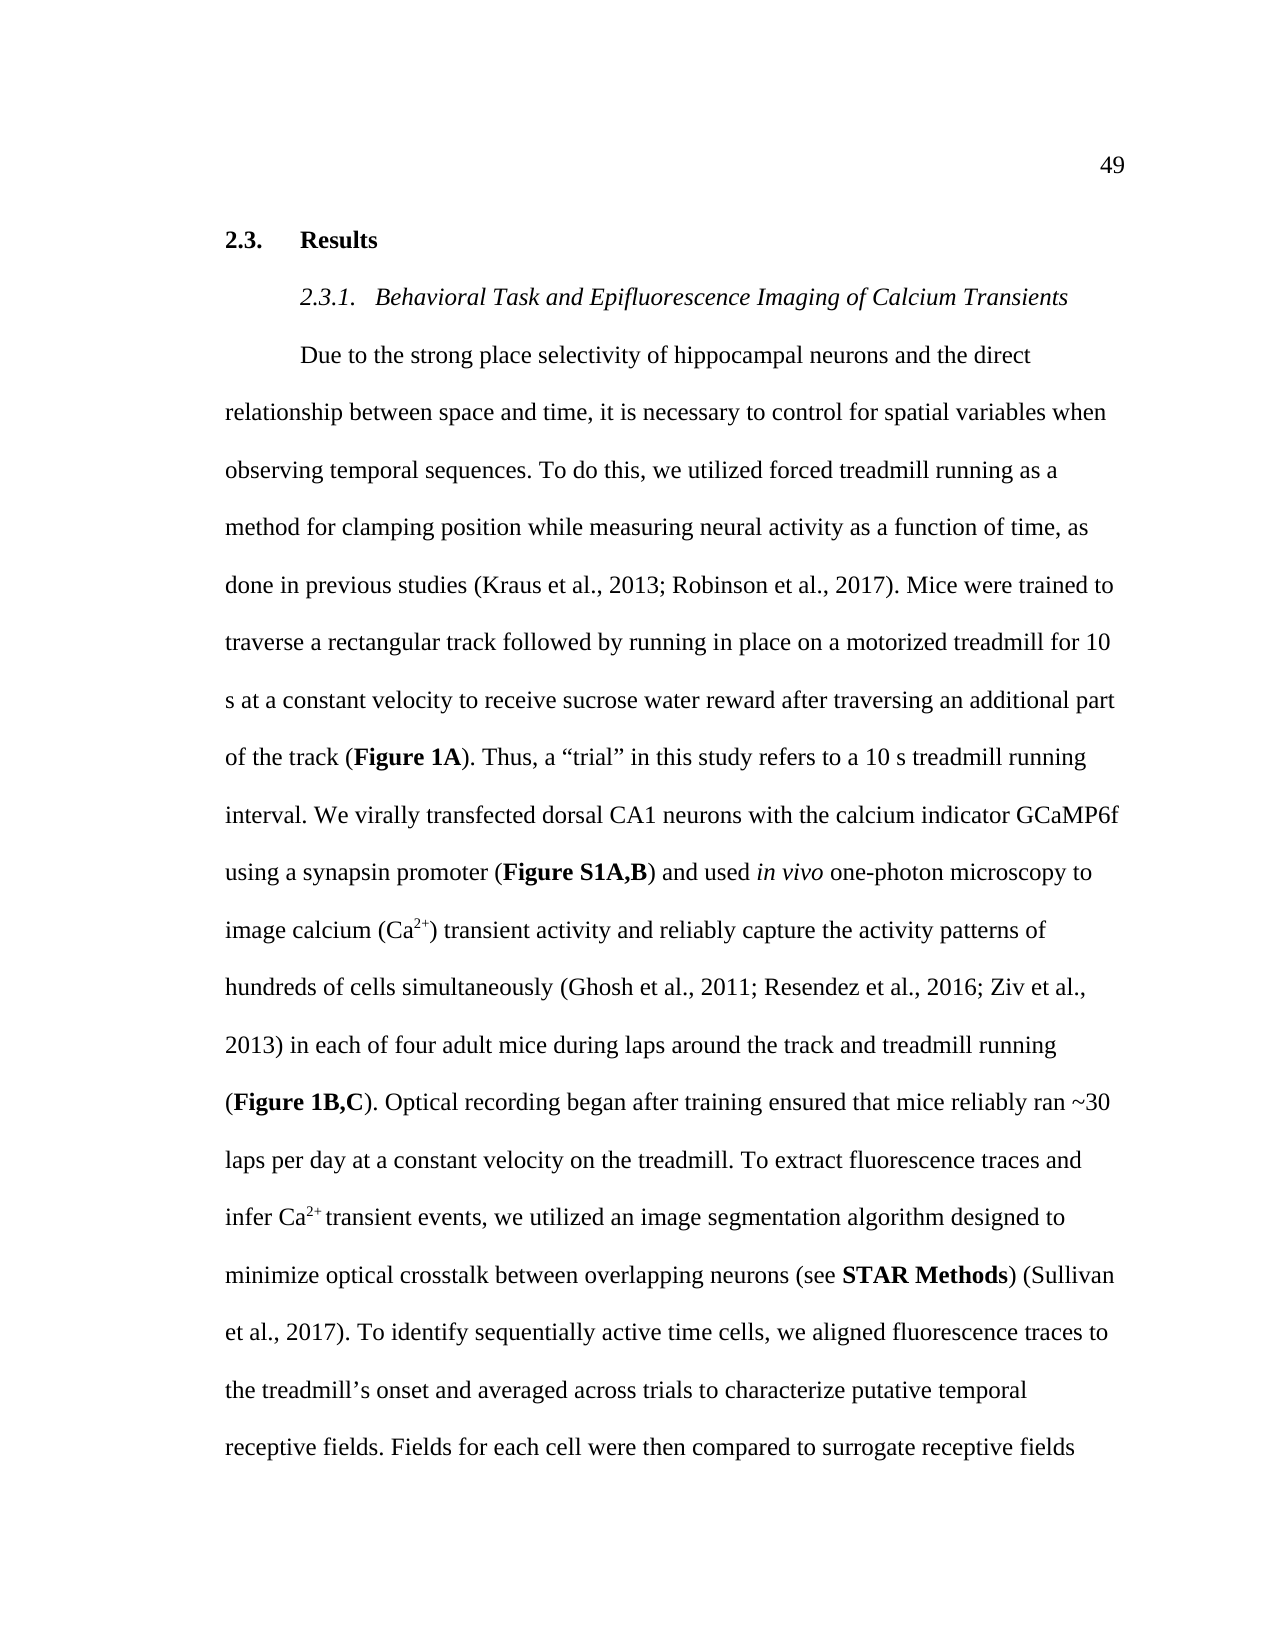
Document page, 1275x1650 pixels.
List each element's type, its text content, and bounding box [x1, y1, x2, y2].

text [225, 340, 1125, 1461]
subtitle Results [225, 225, 1125, 254]
subtitle Behavioral Task and Epifluorescence Imaging of Calcium Transients [300, 282, 1125, 311]
